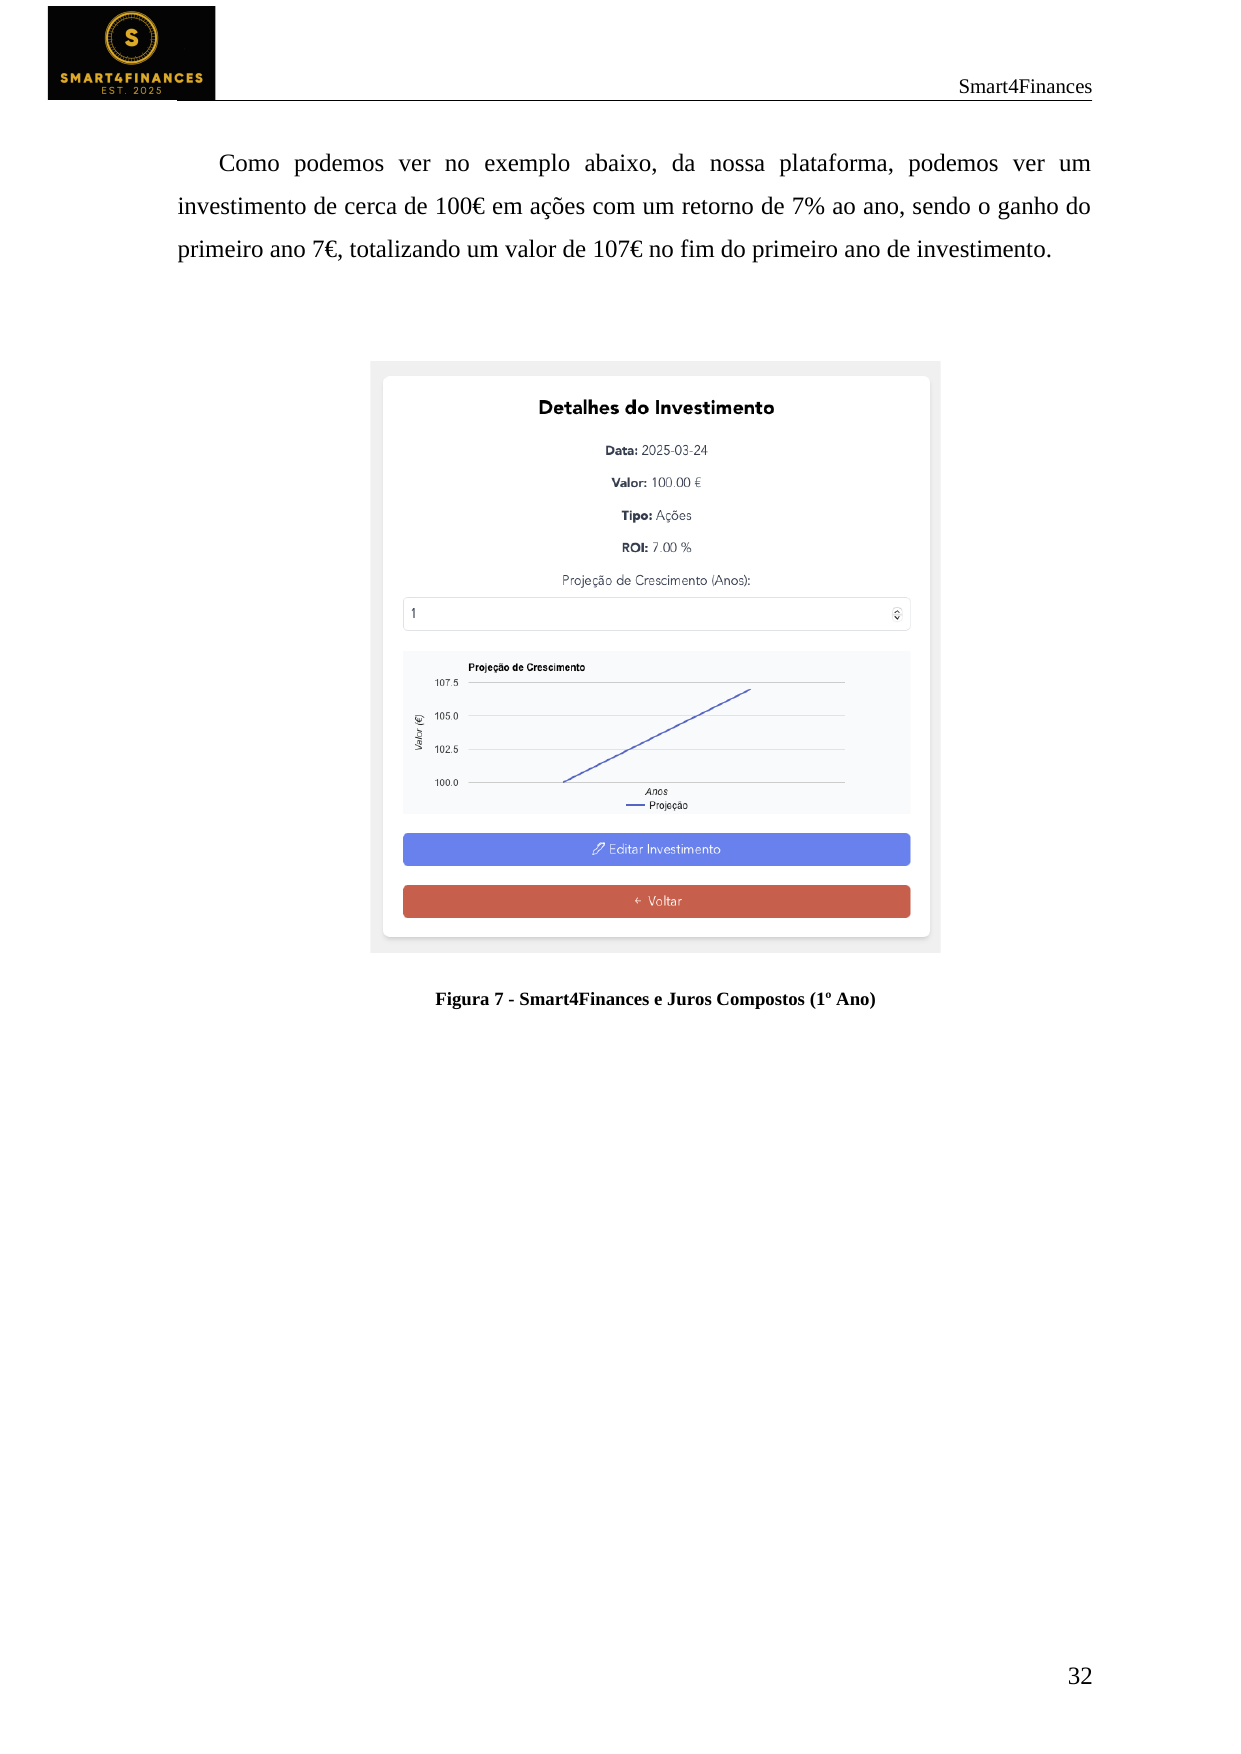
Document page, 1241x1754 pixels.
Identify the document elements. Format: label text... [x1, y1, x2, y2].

text Como podemos ver no exemplo abaixo, da nossa plataforma, podemos ver um investimento de cerca de 100€ em ações com um retorno de 7% ao ano, sendo o ganho do primeiro ano 7€, totalizando um valor de 107€ no fim do primeiro ano de investimento. [177, 148, 1092, 263]
picture [47, 6, 216, 100]
text Figura 7 - Smart4Finances e Juros Compostos (1º Ano) [177, 988, 1092, 1009]
picture [370, 361, 941, 953]
